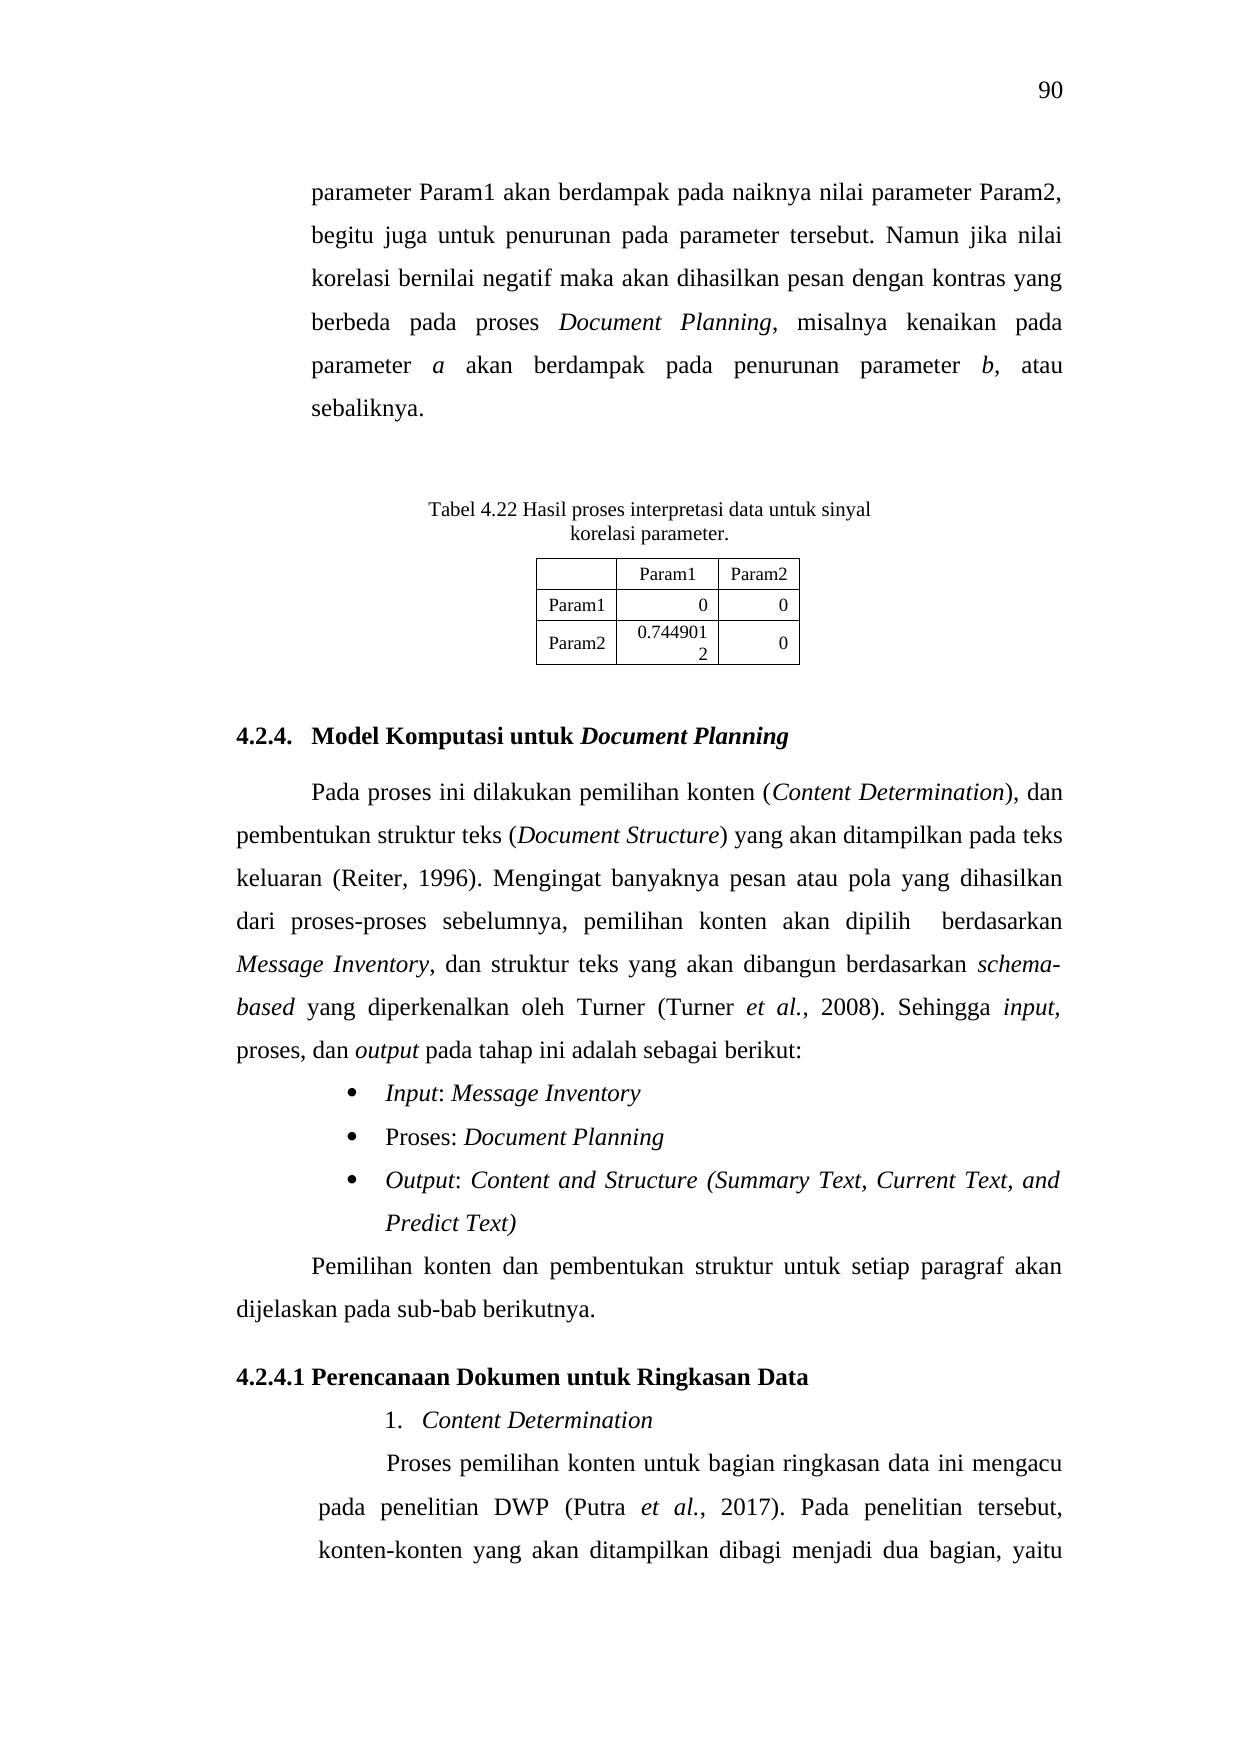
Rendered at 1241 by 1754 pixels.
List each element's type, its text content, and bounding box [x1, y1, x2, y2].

table_cell 0 [719, 621, 799, 664]
table_header Param1 [617, 559, 718, 589]
table_header [537, 559, 616, 589]
table_cell 0 [719, 590, 799, 620]
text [311, 177, 1063, 422]
list Proses: Document Planning [348, 1122, 1063, 1150]
text Tabel 4.22 Hasil proses interpretasi data untuk sinyal korelasi parameter. [236, 497, 1063, 545]
list Input: Message Inventory [348, 1078, 1063, 1107]
list Content Determination [384, 1405, 1063, 1434]
text Pada proses ini dilakukan pemilihan konten (Content Determination), dan pembentukan struktur teks (Document Structure) yang akan ditampilkan pada teks keluaran (Reiter, 1996). Mengingat banyaknya pesan atau pola yang dihasilkan dari proses-proses sebelumnya, pemilihan konten akan dipilih berdasarkan Message Inventory, dan struktur teks yang akan dibangun berdasarkan schema-based yang diperkenalkan oleh Turner (Turner et al., 2008). Sehingga input, proses, dan output pada tahap ini adalah sebagai berikut: [236, 777, 1063, 1064]
table_cell 0 [617, 590, 718, 620]
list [318, 1448, 1063, 1563]
text Pemilihan konten dan pembentukan struktur untuk setiap paragraf akan dijelaskan pada sub-bab berikutnya. [236, 1251, 1063, 1323]
list Perencanaan Dokumen untuk Ringkasan Data [236, 1362, 1063, 1391]
table_cell Param1 [537, 590, 616, 620]
subtitle Model Komputasi untuk Document Planning [236, 721, 1063, 750]
list Output: Content and Structure (Summary Text, Current Text, and Predict Text) [348, 1165, 1063, 1237]
table_cell Param2 [537, 621, 616, 664]
table_cell 0.7449012 [617, 621, 718, 664]
table_header Param2 [719, 559, 799, 589]
